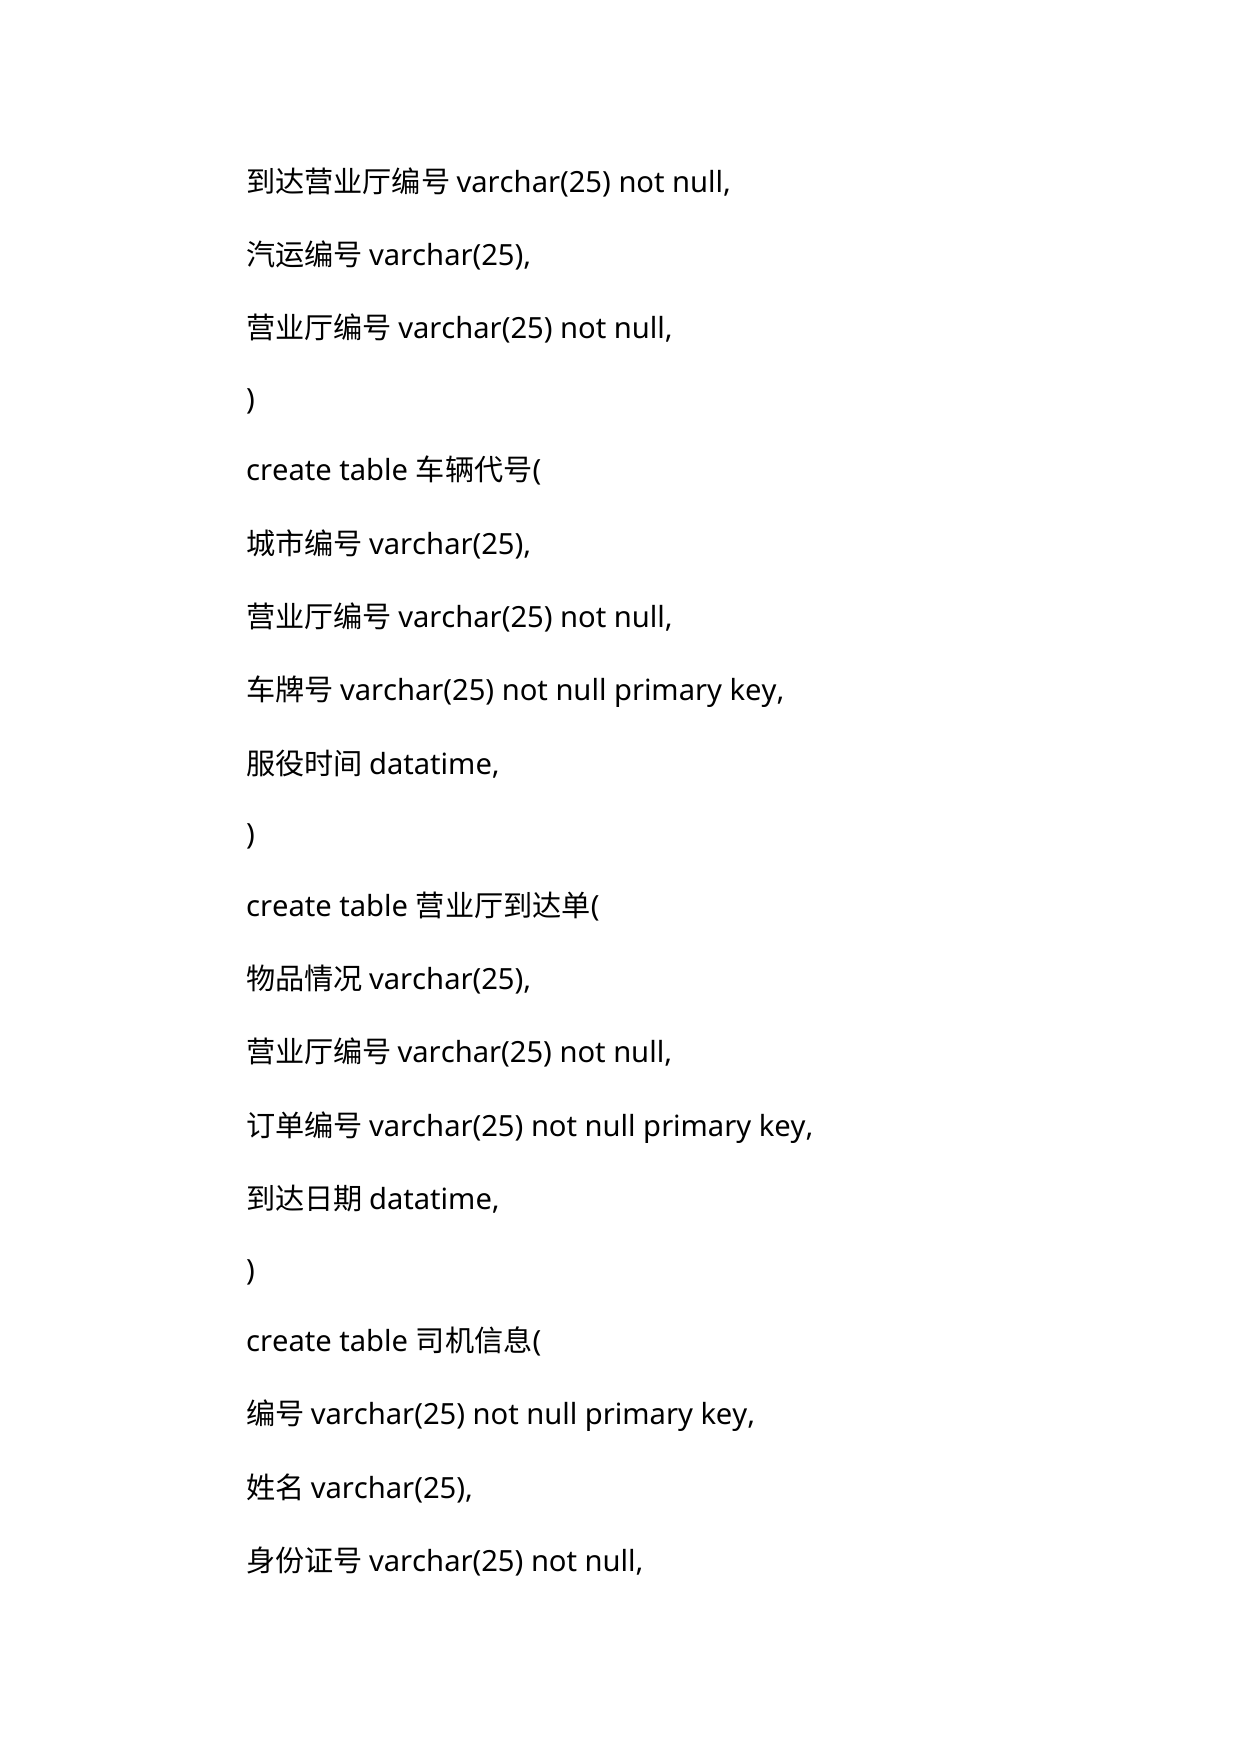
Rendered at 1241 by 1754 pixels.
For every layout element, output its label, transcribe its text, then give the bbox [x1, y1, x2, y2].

text 编号 varchar(25) not null primary key, [187, 1391, 1068, 1433]
text ) [187, 378, 1068, 418]
text 营业厅编号varchar(25) not null, [187, 1029, 1068, 1071]
text 姓名 varchar(25), [187, 1464, 1068, 1507]
text ) [187, 1249, 1068, 1289]
text 车牌号 varchar(25) not null primary key, [187, 667, 1068, 709]
text 订单编号 varchar(25) not null primary key, [187, 1102, 1068, 1145]
text 服役时间 datatime, [187, 740, 1068, 783]
text 身份证号 varchar(25) not null, [187, 1538, 1068, 1580]
text 汽运编号 varchar(25), [187, 232, 1068, 274]
text ) [187, 814, 1068, 853]
text 物品情况 varchar(25), [187, 956, 1068, 998]
text create table 司机信息( [187, 1318, 1068, 1360]
text 营业厅编号 varchar(25) not null, [187, 305, 1068, 347]
text 到达日期 datatime, [187, 1176, 1068, 1218]
text create table 车辆代号( [187, 447, 1068, 489]
text create table 营业厅到达单( [187, 882, 1068, 925]
text 营业厅编号 varchar(25) not null, [187, 594, 1068, 636]
text 到达营业厅编号 varchar(25) not null, [187, 158, 1068, 201]
text 城市编号 varchar(25), [187, 520, 1068, 563]
